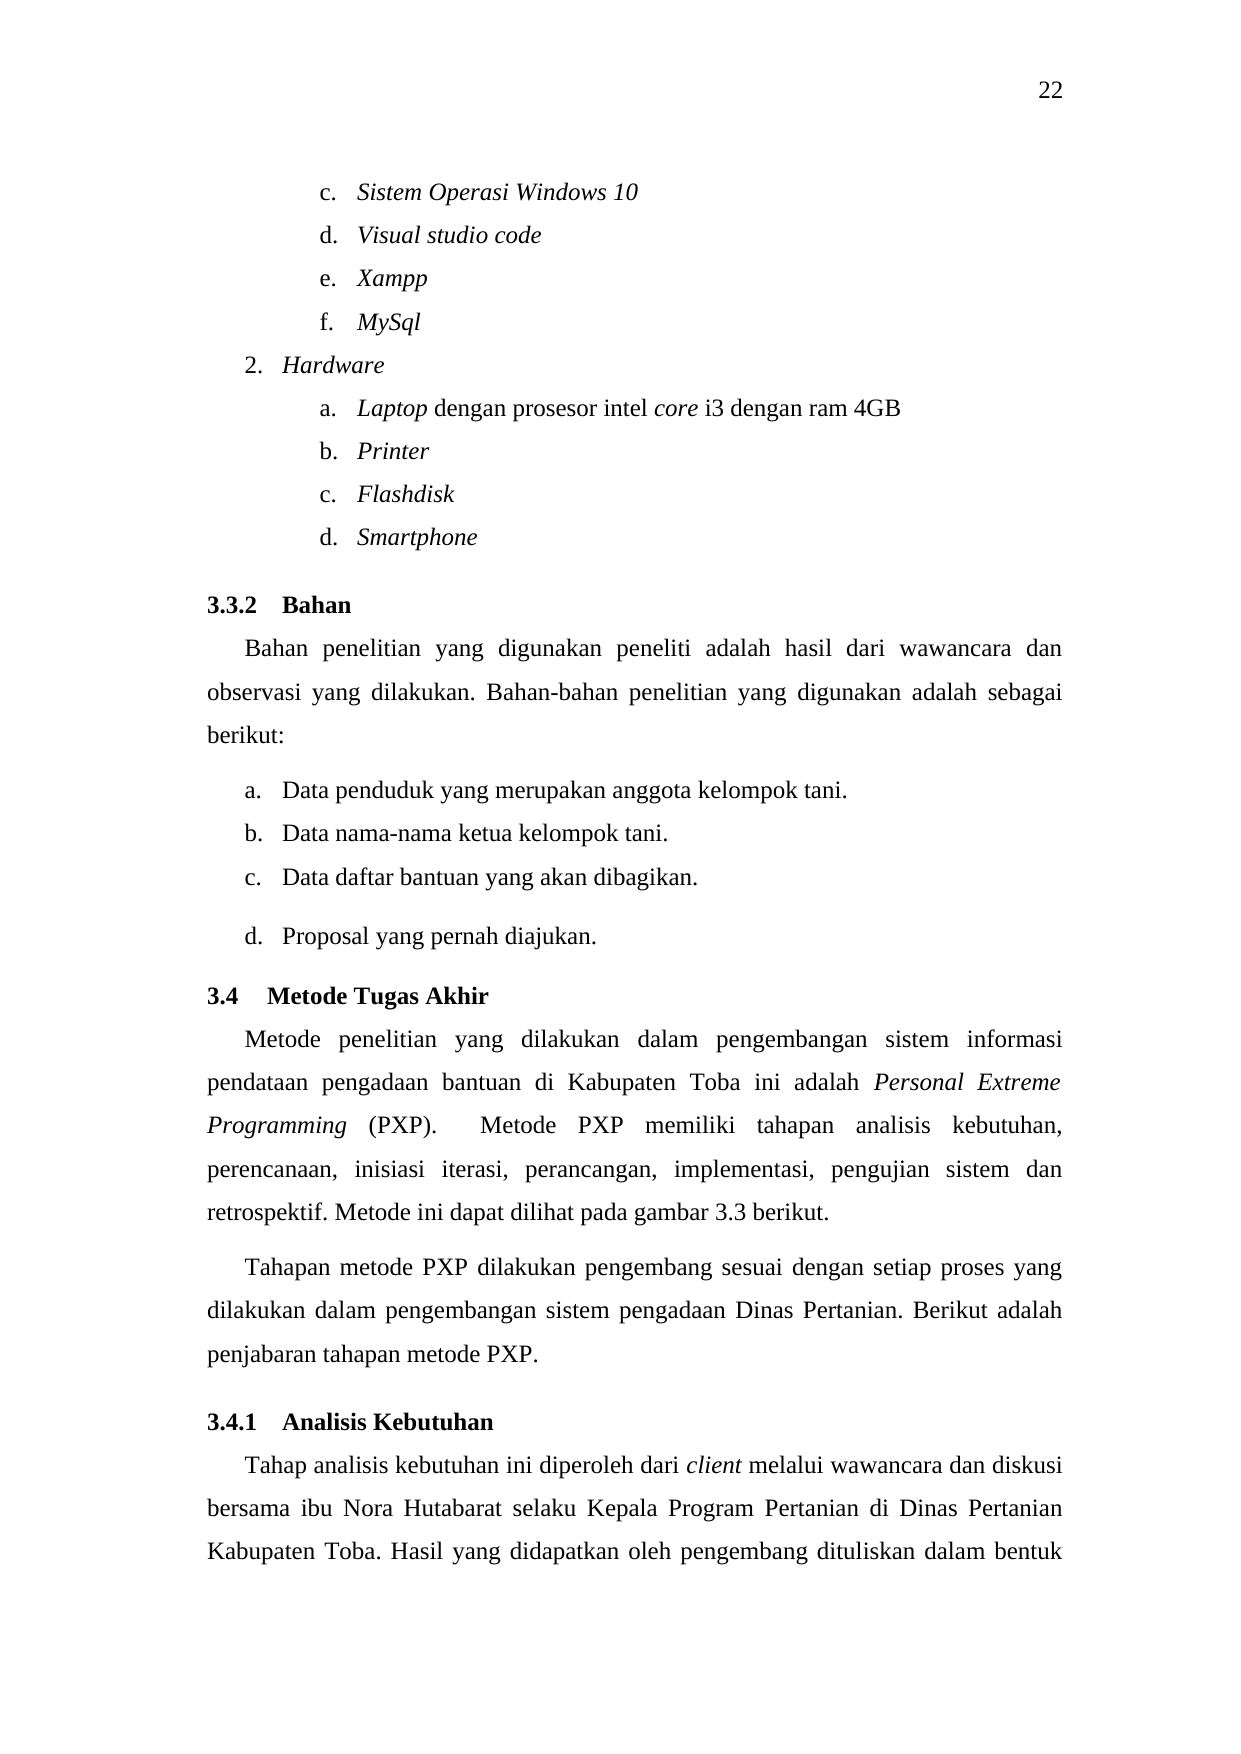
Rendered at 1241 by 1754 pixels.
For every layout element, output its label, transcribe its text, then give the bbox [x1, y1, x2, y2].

list Laptop dengan prosesor intel core i3 dengan ram 4GB [319, 393, 1063, 422]
subtitle Analisis Kebutuhan [207, 1407, 1063, 1436]
subtitle Bahan [207, 590, 1063, 619]
list Data nama-nama ketua kelompok tani. [244, 818, 1063, 847]
list Visual studio code [319, 220, 1063, 249]
list Xampp [319, 263, 1063, 292]
text Bahan penelitian yang digunakan peneliti adalah hasil dari wawancara dan observasi yang dilakukan. Bahan-bahan penelitian yang digunakan adalah sebagai berikut: [207, 633, 1063, 748]
list Hardware [244, 350, 1063, 378]
list Flashdisk [319, 479, 1063, 508]
list Data penduduk yang merupakan anggota kelompok tani. [244, 775, 1063, 804]
list Smartphone [319, 522, 1063, 551]
text Metode penelitian yang dilakukan dalam pengembangan sistem informasi pendataan pengadaan bantuan di Kabupaten Toba ini adalah Personal Extreme Programming (PXP). Metode PXP memiliki tahapan analisis kebutuhan, perencanaan, inisiasi iterasi, perancangan, implementasi, pengujian sistem dan retrospektif. Metode ini dapat dilihat pada gambar 3.3 berikut. [207, 1024, 1063, 1226]
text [207, 1450, 1063, 1565]
list Proposal yang pernah diajukan. [244, 921, 1063, 950]
text Tahapan metode PXP dilakukan pengembang sesuai dengan setiap proses yang dilakukan dalam pengembangan sistem pengadaan Dinas Pertanian. Berikut adalah penjabaran tahapan metode PXP. [207, 1252, 1063, 1367]
list Printer [319, 436, 1063, 465]
list MySql [319, 307, 1063, 335]
list Data daftar bantuan yang akan dibagikan. [244, 862, 1063, 890]
subtitle Metode Tugas Akhir [207, 981, 1063, 1010]
list Sistem Operasi Windows 10 [319, 177, 1063, 206]
